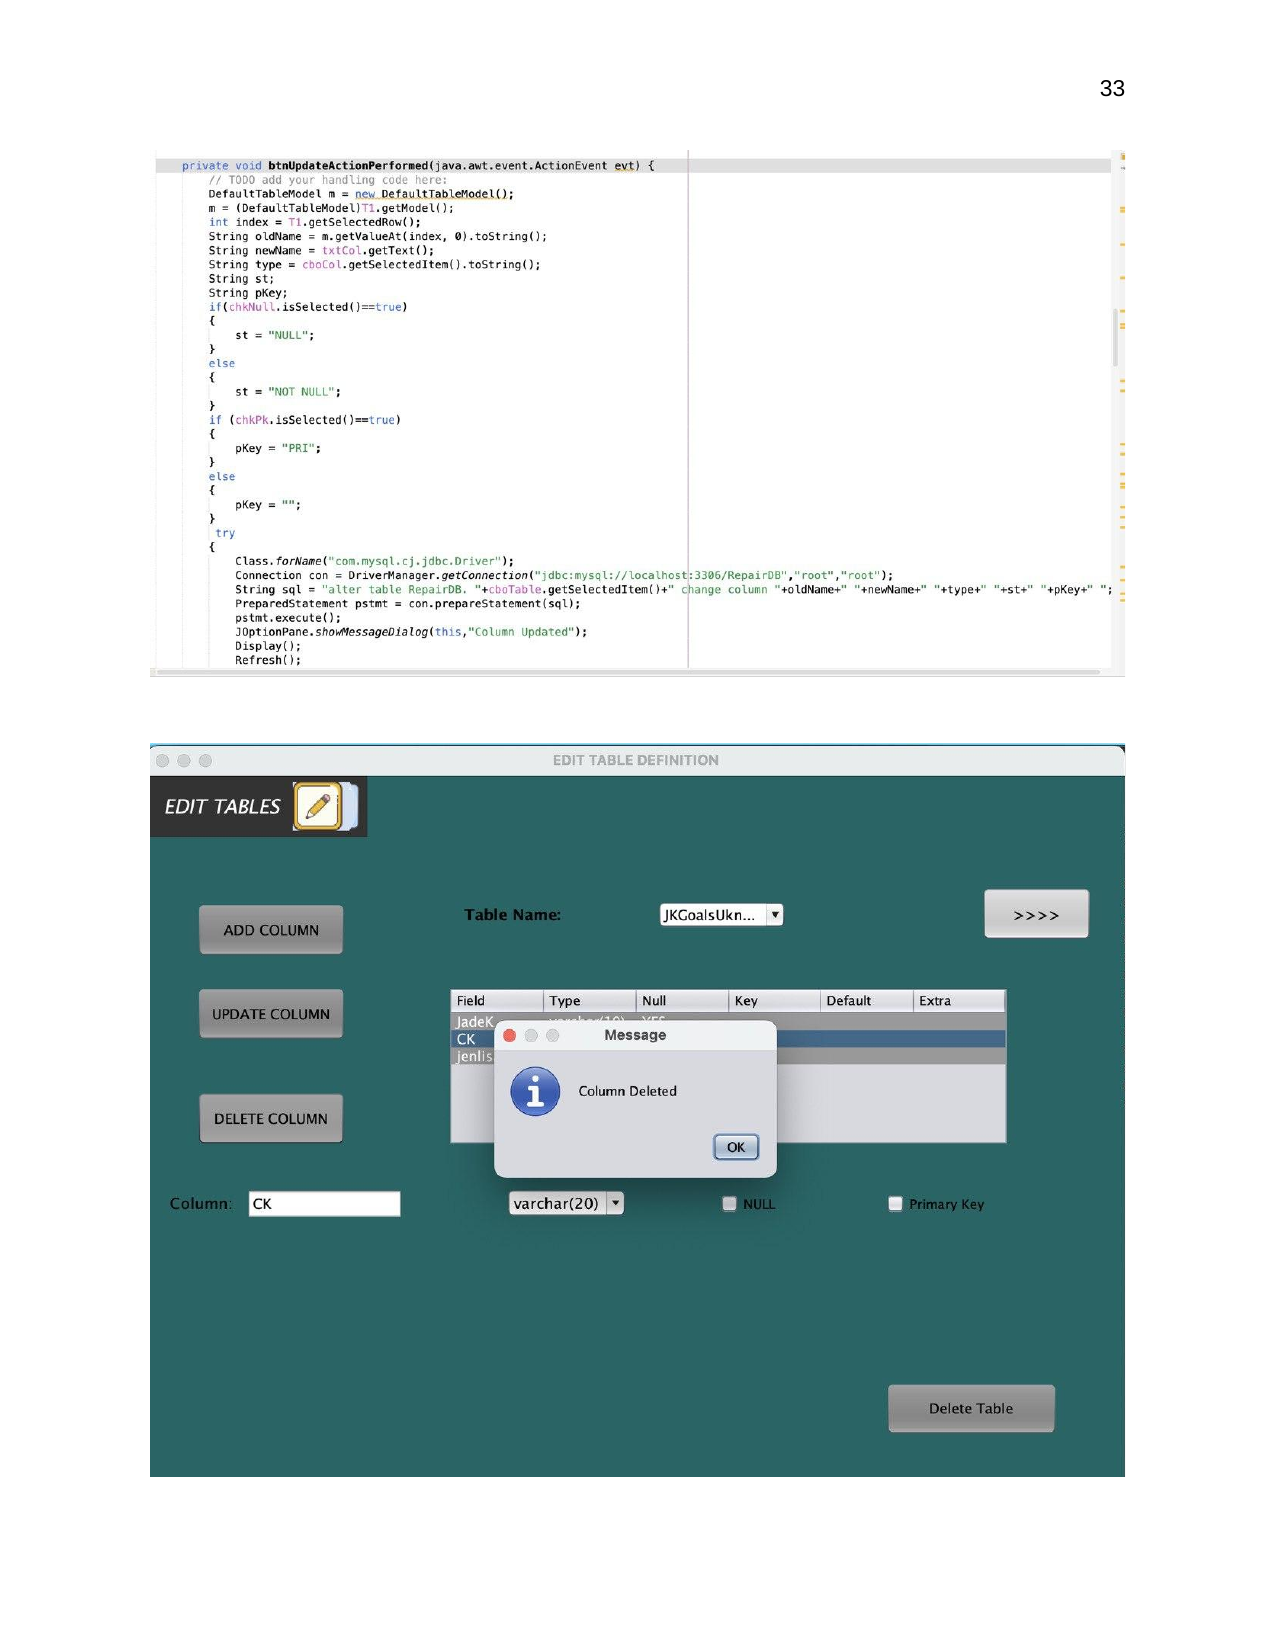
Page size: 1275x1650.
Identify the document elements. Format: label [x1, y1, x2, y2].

picture [150, 743, 1125, 1477]
picture [150, 150, 1125, 677]
